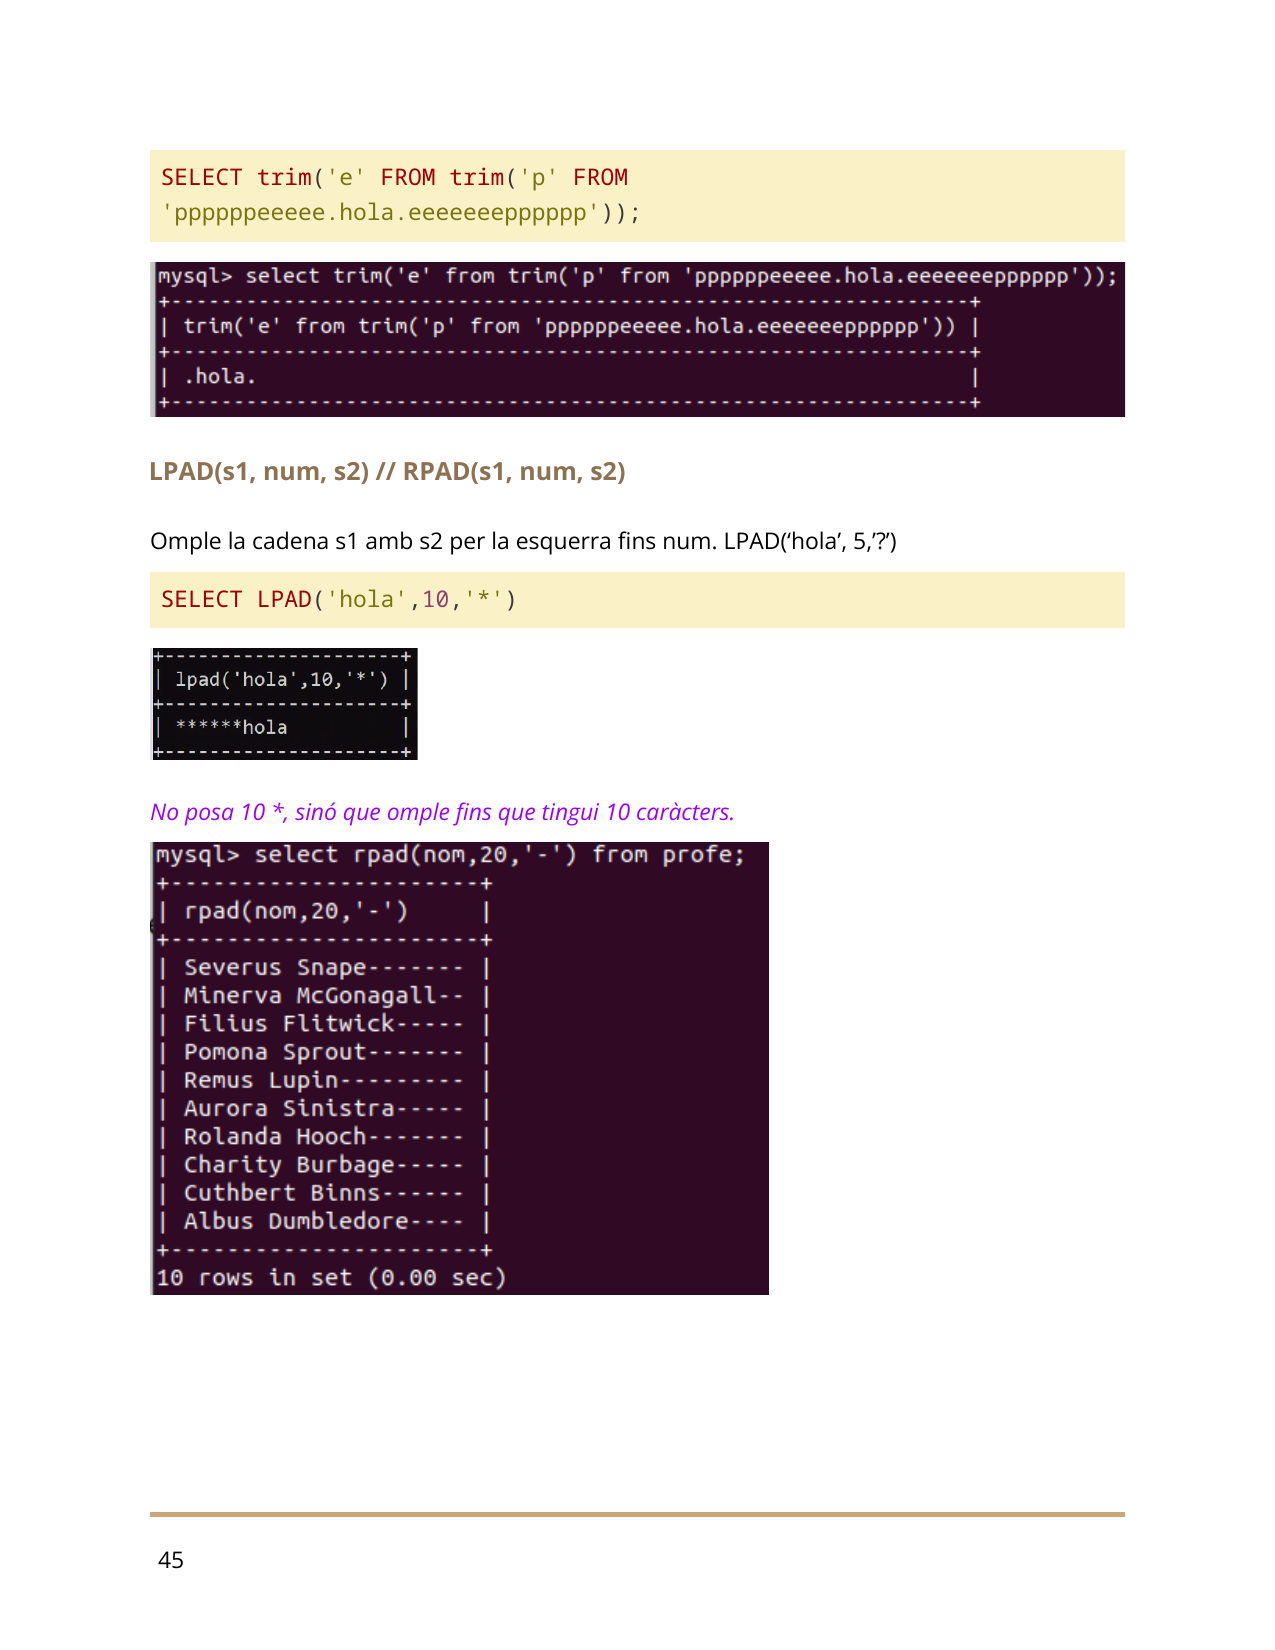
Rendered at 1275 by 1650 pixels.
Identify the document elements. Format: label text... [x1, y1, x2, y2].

picture [150, 842, 769, 1295]
picture [150, 1512, 1125, 1517]
subtitle LPAD(s1, num, s2) // RPAD(s1, num, s2) [148, 453, 1125, 487]
picture [150, 262, 1125, 417]
text Omple la cadena s1 amb s2 per la esquerra fins num. LPAD(‘hola’, 5,’?’) [150, 525, 1125, 556]
table_header SELECT LPAD('hola',10,'*') [150, 572, 1125, 628]
picture [150, 648, 418, 760]
table_header SELECT trim('e' FROM trim('p' FROM 'ppppppeeeee.hola.eeeeeeepppppp')); [150, 150, 1125, 242]
